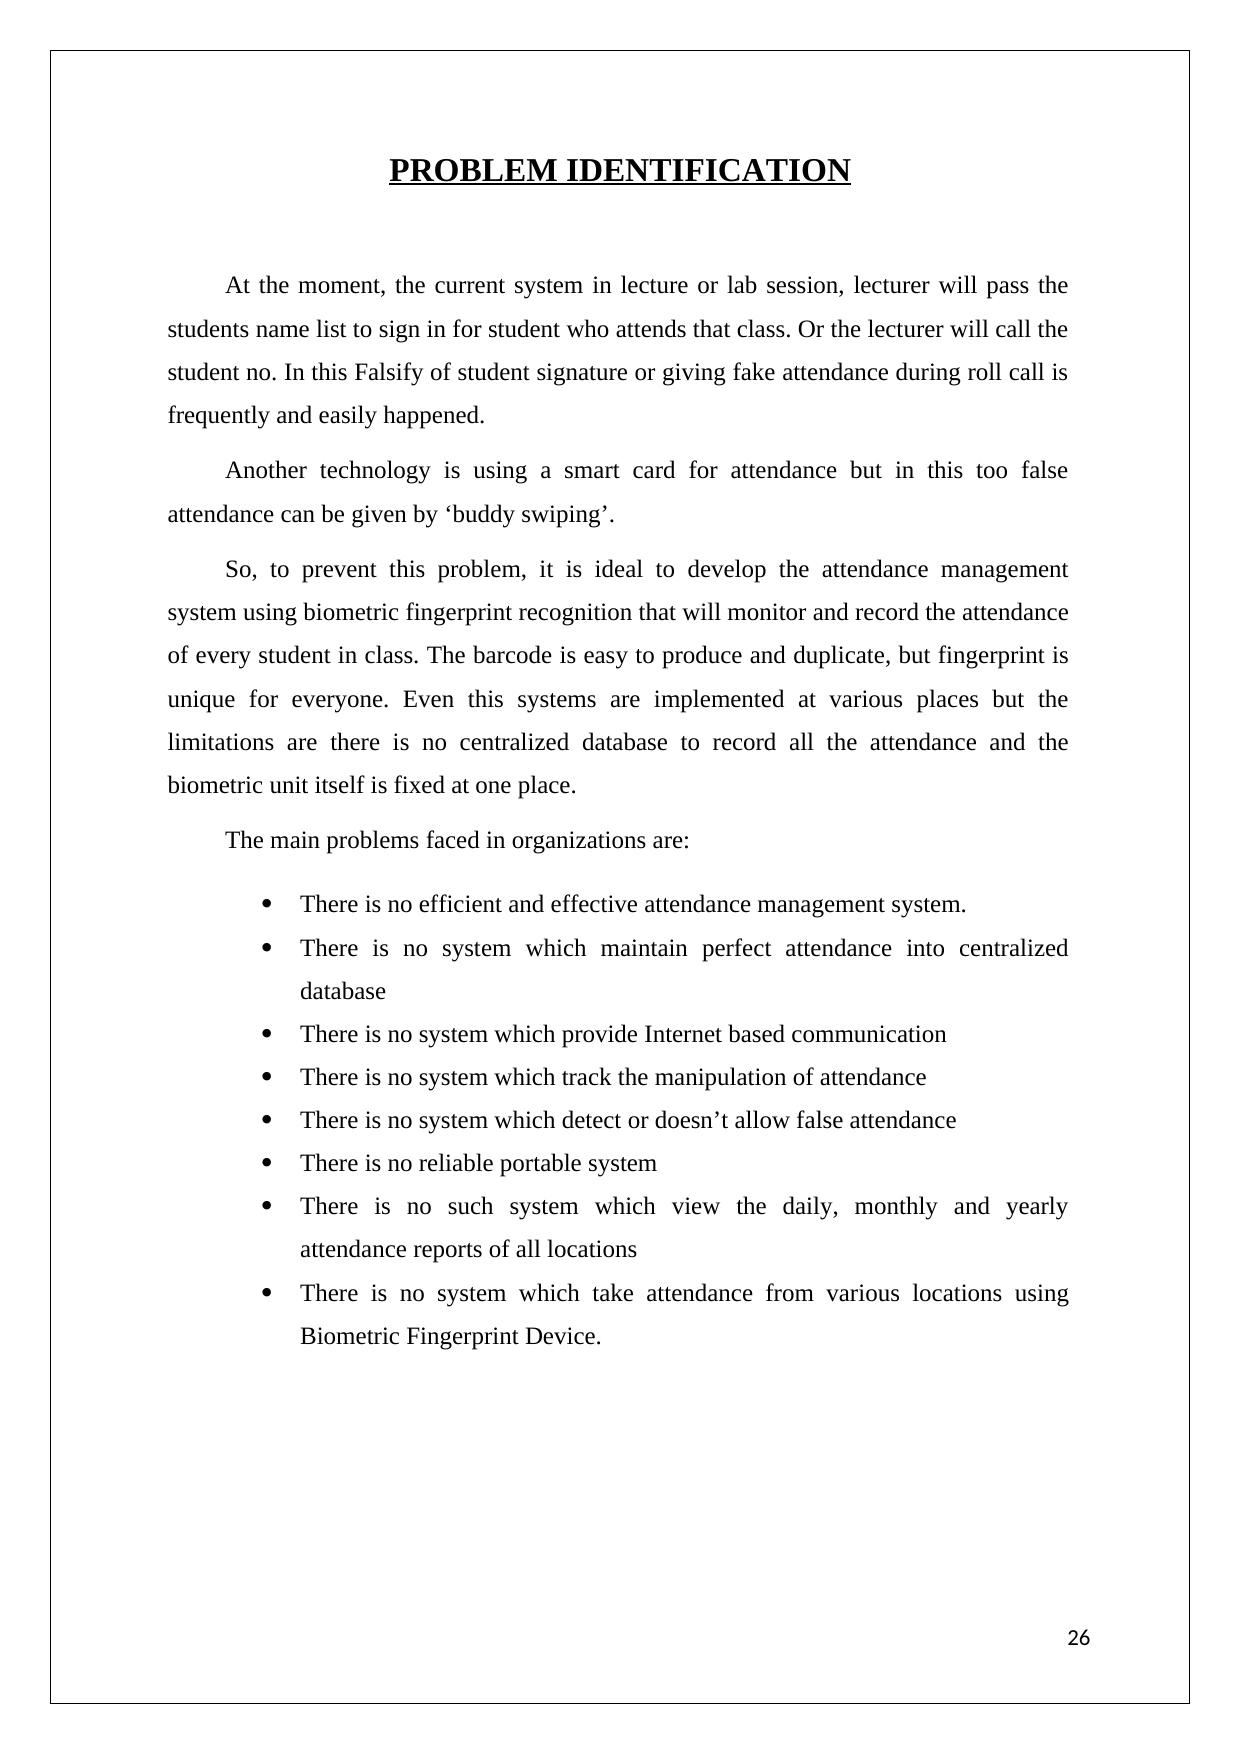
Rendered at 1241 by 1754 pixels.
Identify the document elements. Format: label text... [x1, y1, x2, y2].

list There is no system which track the manipulation of attendance [262, 1062, 1069, 1091]
list There is no system which take attendance from various locations using Biometric Fingerprint Device. [262, 1278, 1069, 1349]
text PROBLEM IDENTIFICATION [150, 150, 1090, 188]
list There is no system which detect or doesn’t allow false attendance [262, 1105, 1069, 1134]
text The main problems faced in organizations are: [150, 826, 1090, 854]
text Another technology is using a smart card for attendance but in this too false attendance can be given by ‘buddy swiping’. [167, 456, 1069, 527]
text At the moment, the current system in lecture or lab session, lecturer will pass the students name list to sign in for student who attends that class. Or the lecturer will call the student no. In this Falsify of student signature or giving fake attendance during roll call is frequently and easily happened. [167, 271, 1069, 429]
list There is no system which maintain perfect attendance into centralized database [262, 933, 1069, 1004]
list There is no system which provide Internet based communication [262, 1019, 1069, 1048]
list There is no efficient and effective attendance management system. [262, 889, 1069, 918]
list There is no reliable portable system [262, 1148, 1069, 1177]
list There is no such system which view the daily, monthly and yearly attendance reports of all locations [262, 1191, 1069, 1263]
text So, to prevent this problem, it is ideal to develop the attendance management system using biometric fingerprint recognition that will monitor and record the attendance of every student in class. The barcode is easy to produce and duplicate, but fingerprint is unique for everyone. Even this systems are implemented at various places but the limitations are there is no centralized database to record all the attendance and the biometric unit itself is fixed at one place. [167, 554, 1069, 799]
